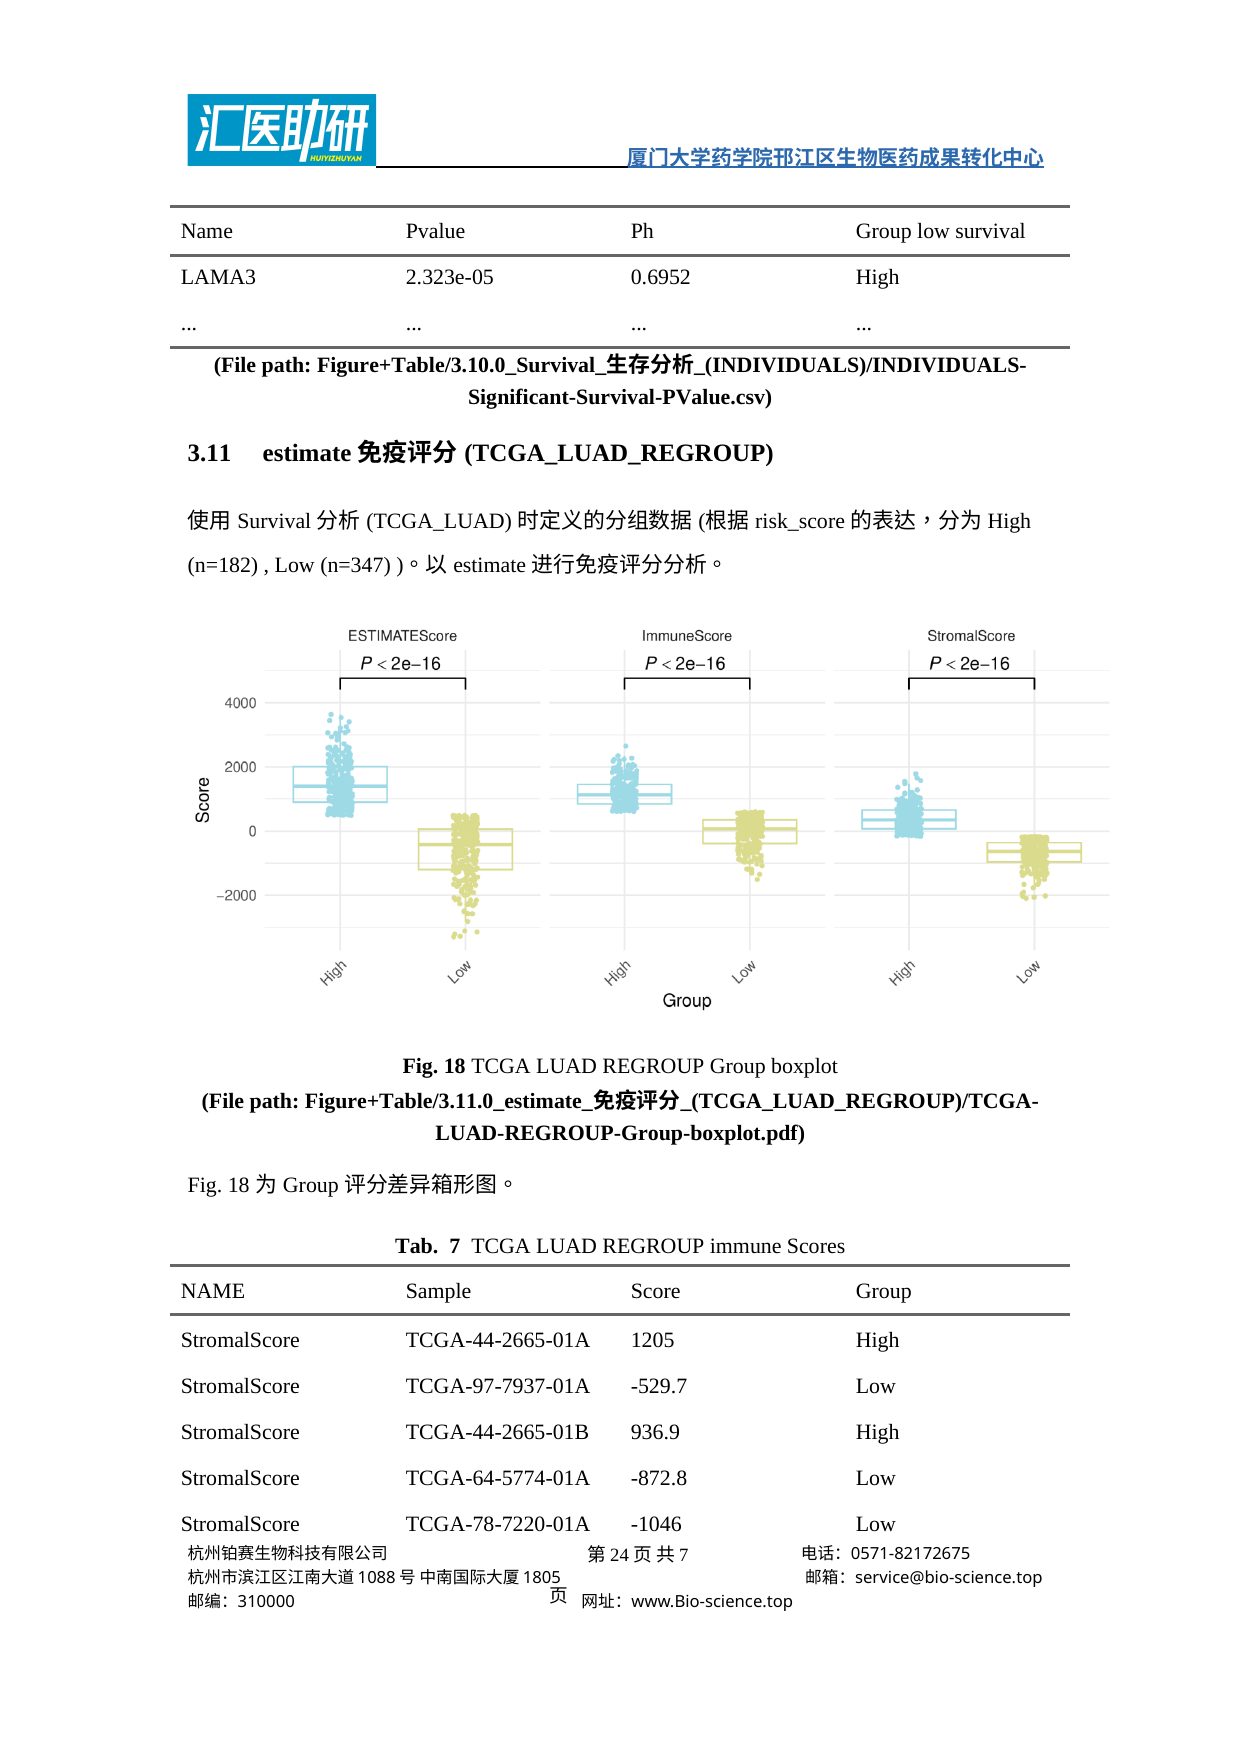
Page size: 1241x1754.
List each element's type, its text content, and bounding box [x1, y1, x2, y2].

table_cell Low [845, 1501, 1070, 1536]
table_cell TCGA-78-7220-01A [395, 1501, 620, 1536]
picture [204, 106, 210, 114]
table_cell StromalScore [170, 1455, 395, 1501]
table_cell StromalScore [170, 1316, 395, 1362]
table_cell Low [845, 1455, 1070, 1501]
table_cell ... [170, 300, 395, 346]
picture [327, 106, 368, 150]
table_cell High [845, 1409, 1070, 1454]
table_cell ... [395, 300, 620, 346]
table_header Score [620, 1267, 845, 1313]
text (File path: Figure+Table/3.10.0_Survival_生存分析_(INDIVIDUALS)/INDIVIDUALS-Significant-Survival-PValue.csv) [187, 349, 1053, 409]
table_cell 936.9 [620, 1409, 845, 1454]
table_cell ... [620, 300, 845, 346]
table_cell -529.7 [620, 1363, 845, 1408]
table_cell -1046 [620, 1501, 845, 1536]
picture [187, 612, 1118, 1020]
table_cell 0.6952 [620, 257, 845, 300]
table_header Name [170, 208, 395, 254]
subtitle 3.11 estimate 免疫评分 (TCGA_LUAD_REGROUP) [187, 435, 1053, 469]
picture [201, 118, 208, 127]
table_cell High [845, 1316, 1070, 1362]
table_header Group [845, 1267, 1070, 1313]
table_cell High [845, 257, 1070, 300]
table_header Group low survival [845, 208, 1070, 254]
text (File path: Figure+Table/3.11.0_estimate_免疫评分_(TCGA_LUAD_REGROUP)/TCGA-LUAD-REGROUP-Group-boxplot.pdf) [187, 1086, 1053, 1146]
table_cell TCGA-44-2665-01A [395, 1316, 620, 1362]
table_header NAME [170, 1267, 395, 1313]
table_cell LAMA3 [170, 257, 395, 300]
table_cell 1205 [620, 1316, 845, 1362]
picture [196, 131, 208, 150]
picture [243, 106, 284, 150]
table_header Ph [620, 208, 845, 254]
table_cell StromalScore [170, 1501, 395, 1536]
text Fig. 18 TCGA LUAD REGROUP Group boxplot [187, 1053, 1053, 1078]
table_cell TCGA-97-7937-01A [395, 1363, 620, 1408]
table_cell -872.8 [620, 1455, 845, 1501]
table_cell 2.323e-05 [395, 257, 620, 300]
picture [210, 106, 243, 150]
table_cell TCGA-44-2665-01B [395, 1409, 620, 1454]
table_header Pvalue [395, 208, 620, 254]
table_header Sample [395, 1267, 620, 1313]
table_cell ... [845, 300, 1070, 346]
table_cell StromalScore [170, 1409, 395, 1454]
picture [282, 99, 327, 161]
text Tab. 7 TCGA LUAD REGROUP immune Scores [194, 1233, 1046, 1258]
table_cell Low [845, 1363, 1070, 1408]
text Fig. 18 为 Group 评分差异箱形图。 [187, 1169, 1053, 1199]
table_cell StromalScore [170, 1363, 395, 1408]
table_cell TCGA-64-5774-01A [395, 1455, 620, 1501]
text 使用 Survival 分析 (TCGA_LUAD) 时定义的分组数据 (根据 risk_score 的表达，分为 High (n=182) , Low (n=347) )。以 estimate 进行免疫评分分析。 [187, 505, 1053, 579]
